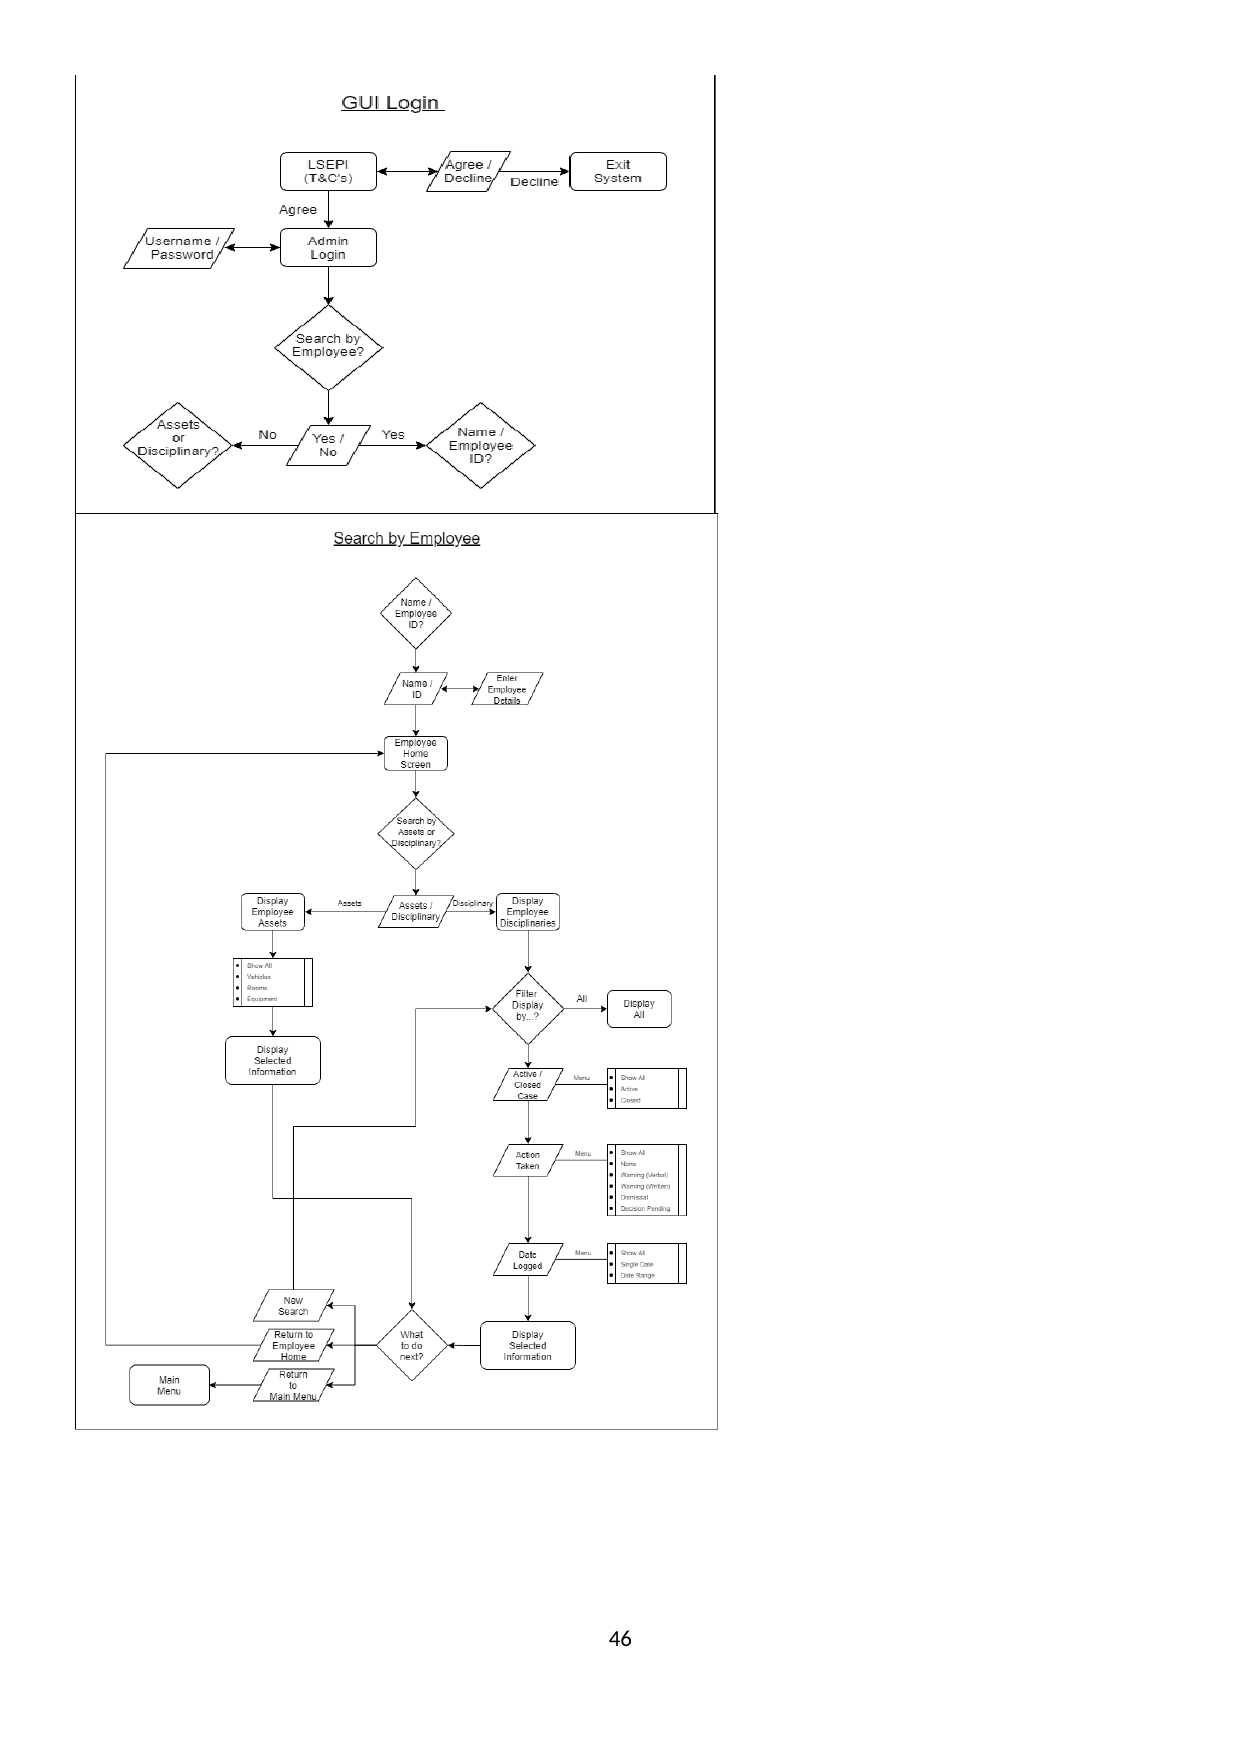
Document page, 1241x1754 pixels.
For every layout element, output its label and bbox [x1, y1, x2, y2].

picture [75, 75, 718, 1430]
